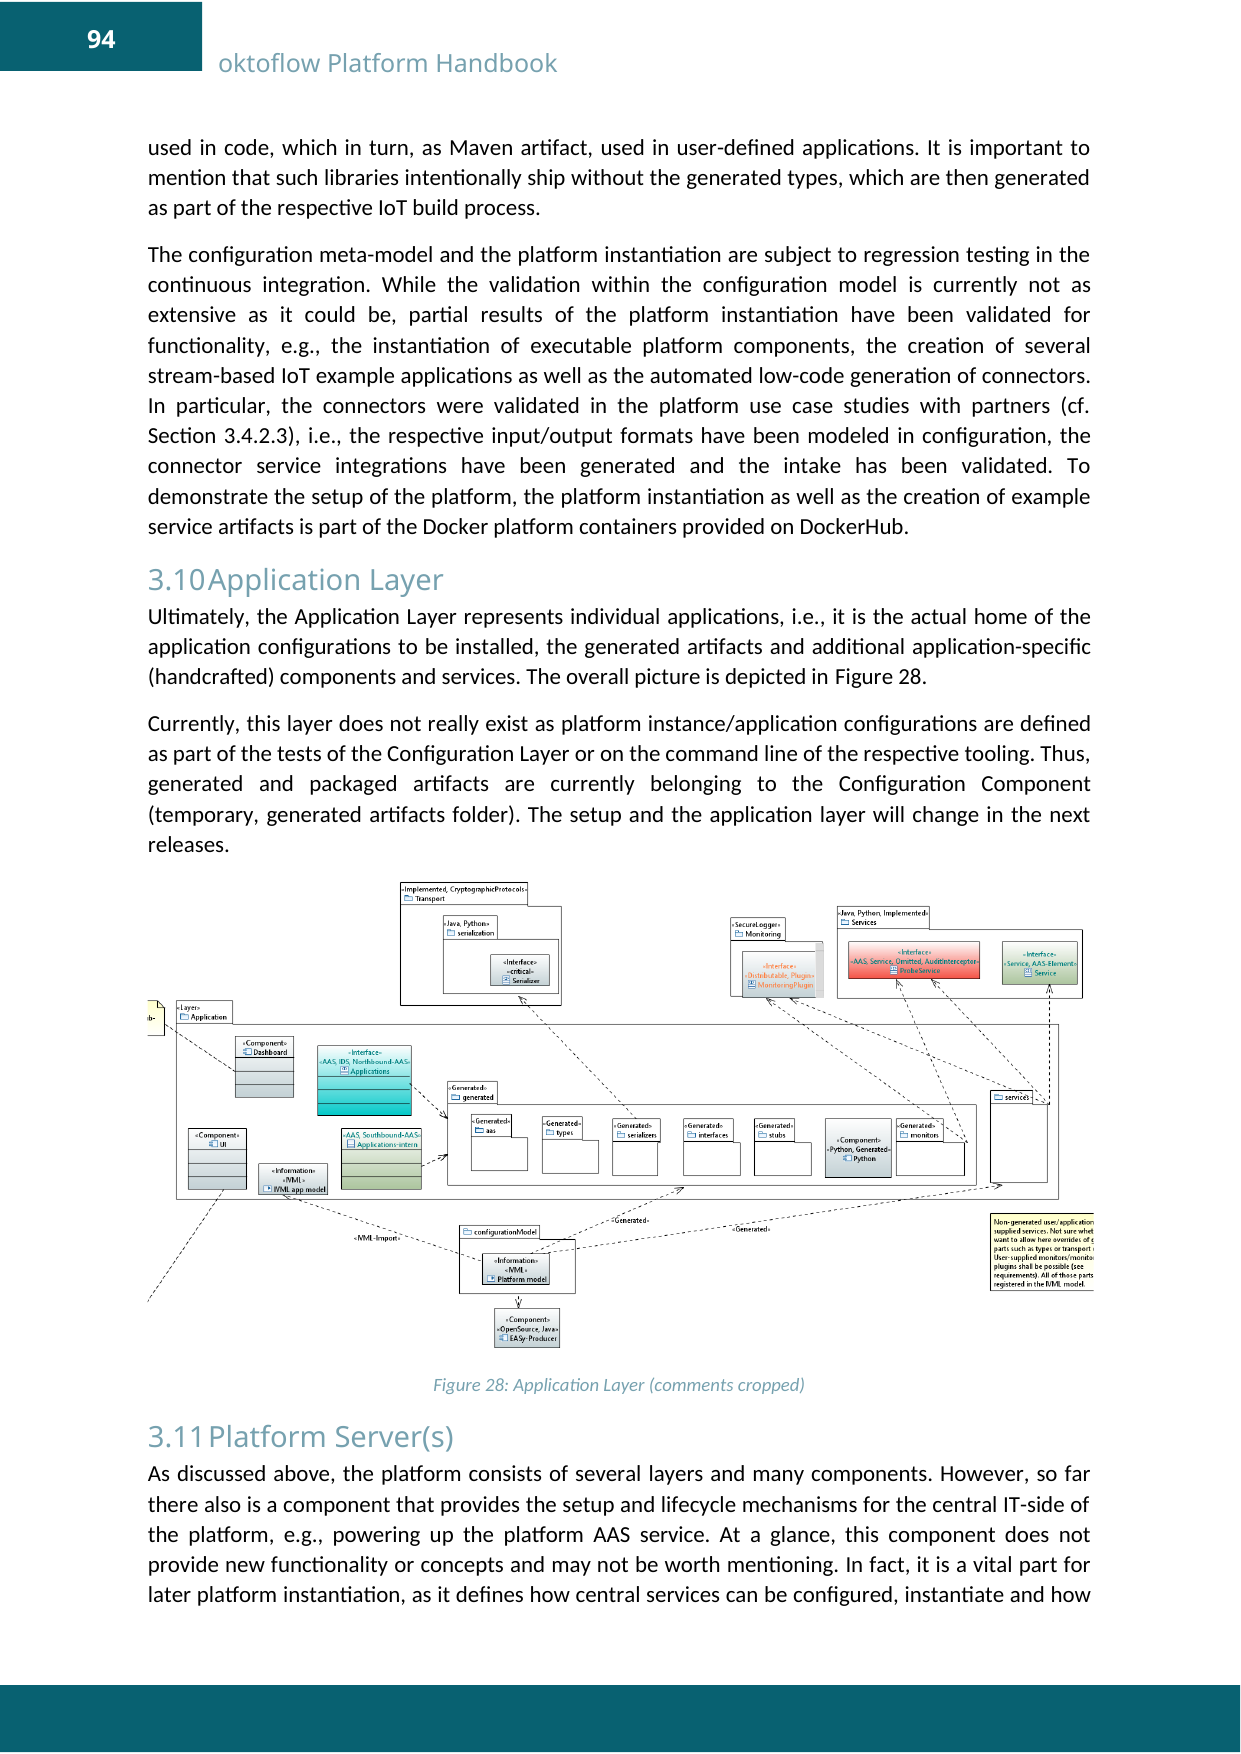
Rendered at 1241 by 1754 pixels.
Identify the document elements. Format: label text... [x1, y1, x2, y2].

text Ultimately, the Application Layer represents individual applications, i.e., it is the actual home of the application configurations to be installed, the generated artifacts and additional application-specific (handcrafted) components and services. The overall picture is depicted in Figure 28. [148, 602, 1093, 690]
subtitle Application Layer [148, 559, 1093, 599]
subtitle Platform Server(s) [148, 1417, 1093, 1456]
text Currently, this layer does not really exist as platform instance/application configurations are defined as part of the tests of the Configuration Layer or on the command line of the respective tooling. Thus, generated and packaged artifacts are currently belonging to the Configuration Component (temporary, generated artifacts folder). The setup and the application layer will change in the next releases. [148, 709, 1093, 858]
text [148, 1459, 1093, 1608]
text Figure 28: Application Layer (comments cropped) [148, 1373, 1093, 1396]
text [148, 133, 1093, 221]
picture [147, 876, 1094, 1355]
text The configuration meta-model and the platform instantiation are subject to regression testing in the continuous integration. While the validation within the configuration model is currently not as extensive as it could be, partial results of the platform instantiation have been validated for functionality, e.g., the instantiation of executable platform components, the creation of several stream-based IoT example applications as well as the automated low-code generation of connectors. In particular, the connectors were validated in the platform use case studies with partners (cf. Section 3.4.2.3), i.e., the respective input/output formats have been modeled in configuration, the connector service integrations have been generated and the intake has been validated. To demonstrate the setup of the platform, the platform instantiation as well as the creation of example service artifacts is part of the Docker platform containers provided on DockerHub. [148, 240, 1093, 540]
